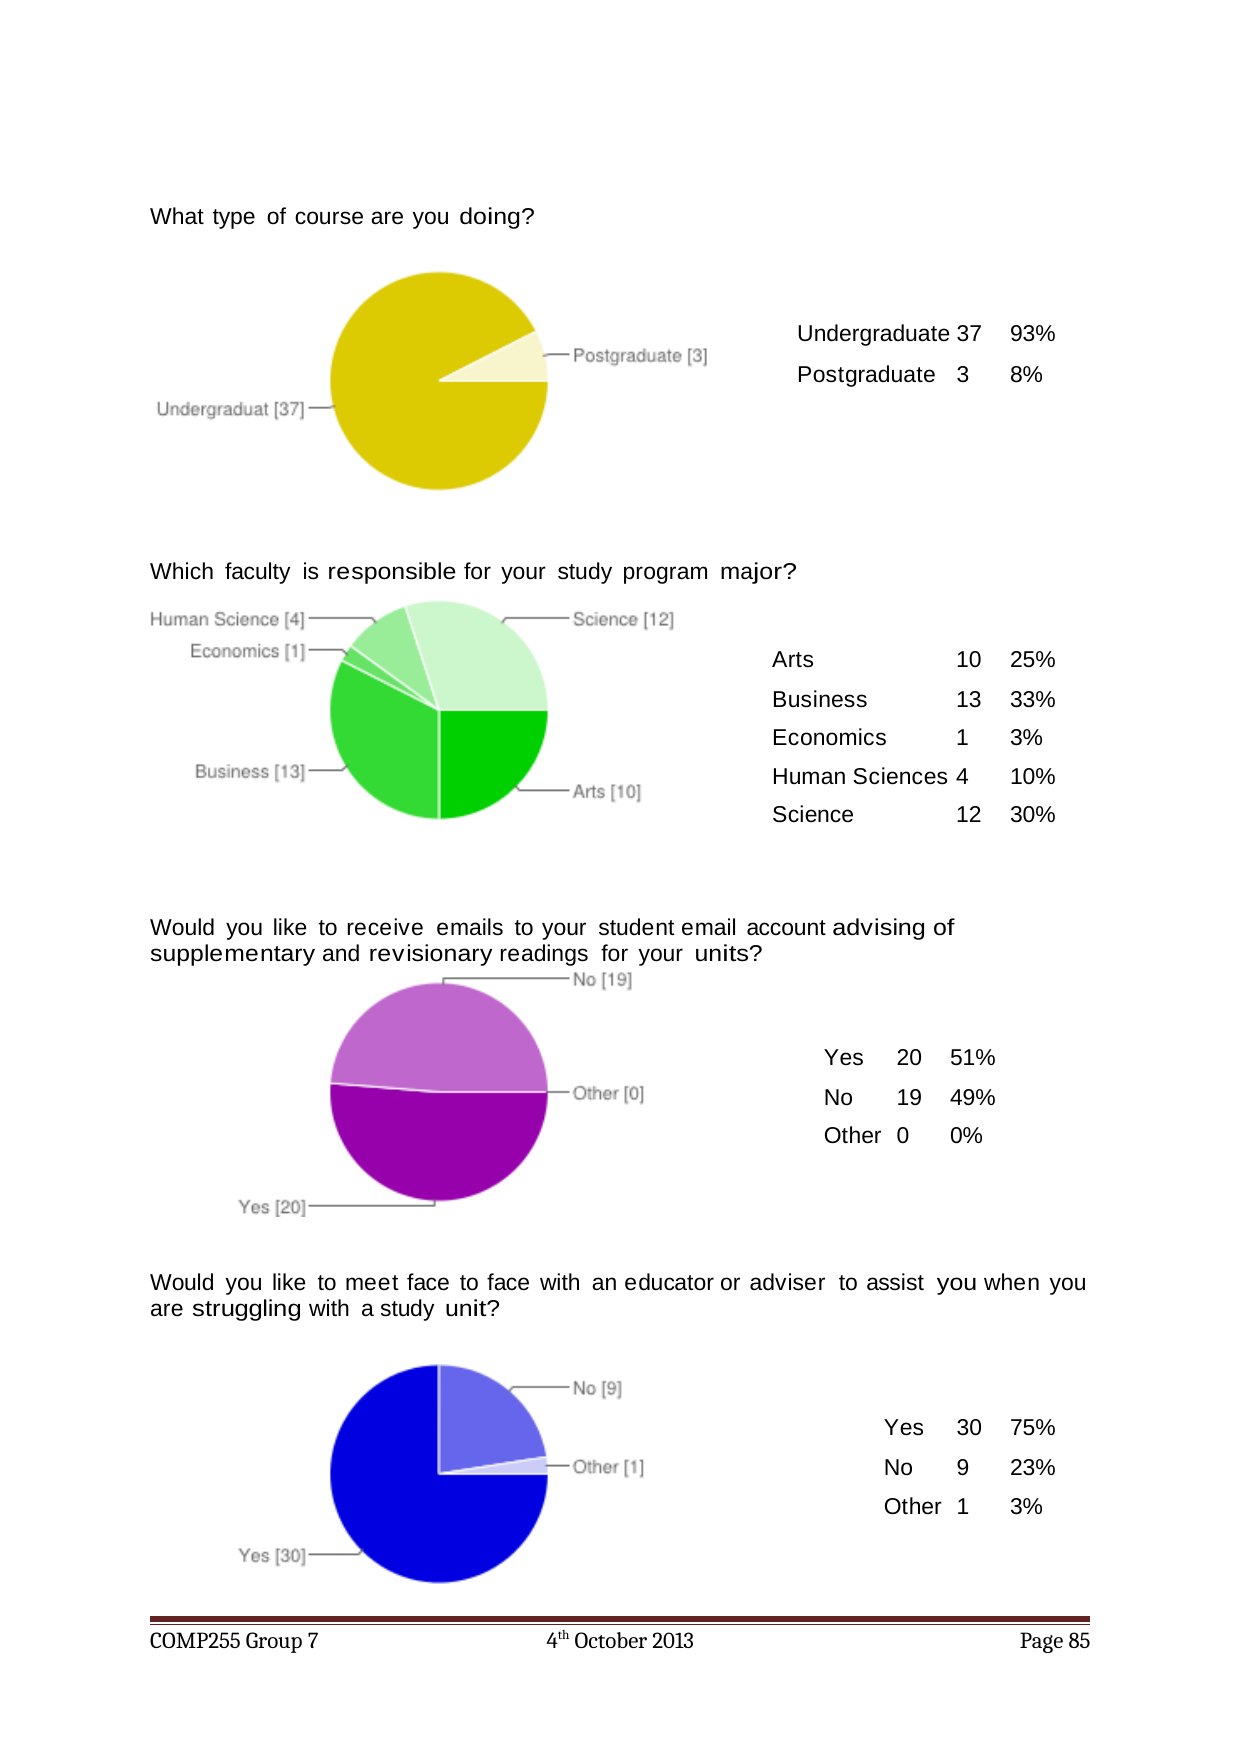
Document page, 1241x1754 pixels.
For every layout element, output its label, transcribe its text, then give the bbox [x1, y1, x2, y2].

table_header 37 [956, 320, 1010, 361]
picture [150, 584, 727, 835]
table_cell Science [772, 801, 956, 841]
table_header Arts [772, 646, 956, 686]
table_header 51% [950, 1044, 1011, 1084]
text Would you like to meet face to face with an educator or adviser to assist you when you are struggling with a study unit? [150, 1269, 1090, 1322]
table_cell 30% [1010, 801, 1071, 841]
table_cell 3% [1010, 724, 1071, 763]
table_cell 49% [950, 1084, 1011, 1122]
table_header 30 [956, 1414, 1010, 1454]
table_cell Business [772, 686, 956, 724]
table_cell Human Sciences [772, 763, 956, 801]
table_cell 1 [956, 724, 1010, 763]
table_header 10 [956, 646, 1010, 686]
text What type of course are you doing? [150, 203, 1090, 229]
table_header Yes [884, 1414, 956, 1454]
table_header 75% [1010, 1414, 1071, 1454]
table_cell 0% [950, 1123, 1011, 1163]
table_cell 19 [896, 1084, 950, 1122]
table_header 25% [1010, 646, 1071, 686]
table_cell No [884, 1454, 956, 1493]
table_header 93% [1010, 320, 1071, 361]
table_cell 10% [1010, 763, 1071, 801]
table_cell 4 [956, 763, 1010, 801]
table_cell 0 [896, 1123, 950, 1163]
table_header Yes [824, 1044, 896, 1084]
table_header Undergraduate [797, 320, 956, 361]
table_cell Other [884, 1493, 956, 1533]
table_cell 1 [956, 1493, 1010, 1533]
table_cell 3% [1010, 1493, 1071, 1533]
text Would you like to receive emails to your student email account advising of supplementary and revisionary readings for your units? [150, 913, 1090, 966]
text Which faculty is responsible for your study program major? [150, 558, 1090, 584]
table_cell 3 [956, 361, 1010, 401]
picture [150, 255, 727, 506]
picture [150, 966, 727, 1217]
picture [150, 1348, 727, 1599]
table_cell 12 [956, 801, 1010, 841]
table_cell Other [824, 1123, 896, 1163]
table_cell 9 [956, 1454, 1010, 1493]
table_cell 33% [1010, 686, 1071, 724]
table_cell Economics [772, 724, 956, 763]
table_cell 8% [1010, 361, 1071, 401]
table_cell 23% [1010, 1454, 1071, 1493]
table_cell Postgraduate [797, 361, 956, 401]
table_header 20 [896, 1044, 950, 1084]
table_cell No [824, 1084, 896, 1122]
table_cell 13 [956, 686, 1010, 724]
